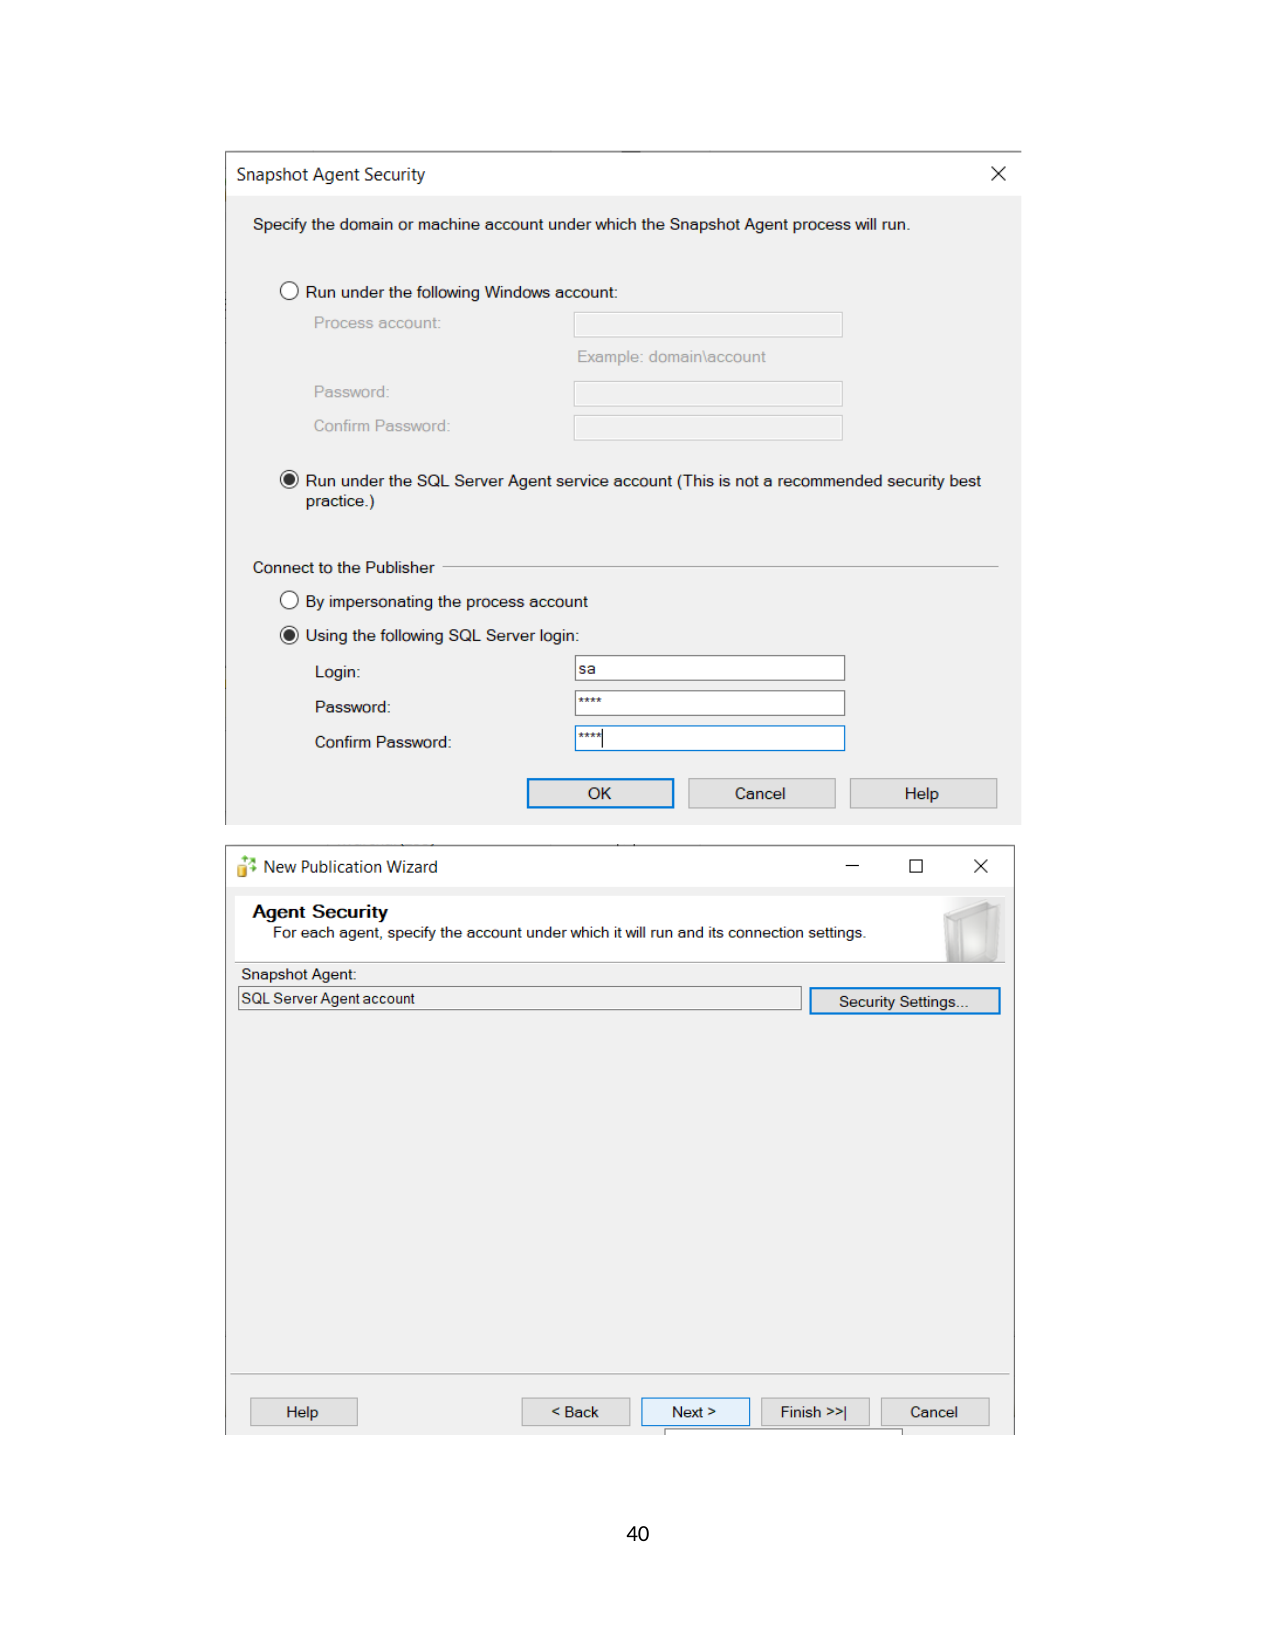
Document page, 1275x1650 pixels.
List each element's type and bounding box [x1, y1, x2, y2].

picture [225, 150, 1022, 825]
picture [225, 844, 1015, 1435]
